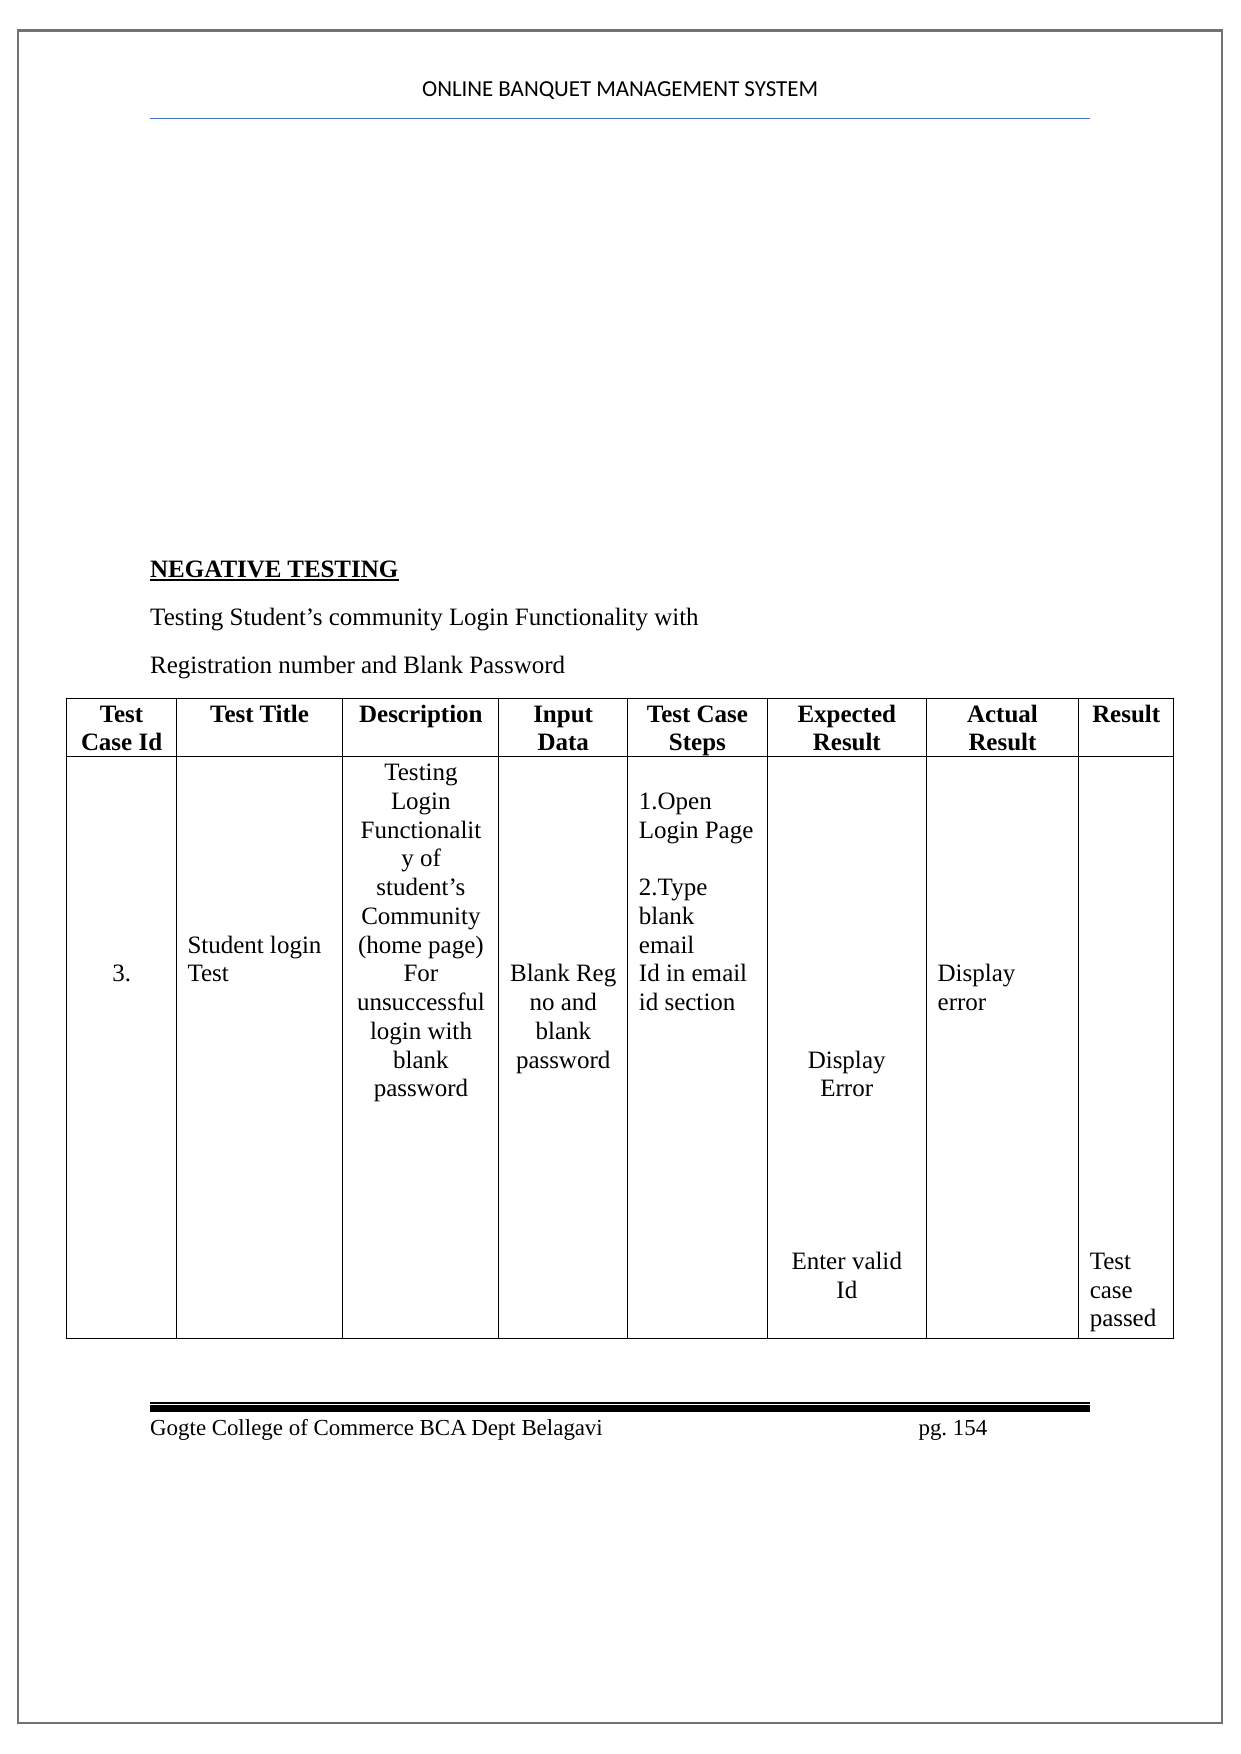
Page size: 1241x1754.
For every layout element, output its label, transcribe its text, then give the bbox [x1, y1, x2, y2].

table_cell 1.Open Login Page 2.Type blank email Id in email id section [628, 757, 767, 1337]
text Registration number and Blank Password [150, 650, 1090, 679]
table_header Description [343, 699, 498, 756]
table_cell 3. [67, 757, 176, 1337]
table_header Test Case Steps [628, 699, 767, 756]
table_cell Blank Reg no and blank password [499, 757, 627, 1337]
table_header Result [1079, 699, 1173, 756]
table_cell Testing Login Functionality of student’s Community (home page) For unsuccessful login with blank password [343, 757, 498, 1337]
table_cell Display Error Enter valid Id [768, 757, 926, 1337]
table_cell Display error [927, 757, 1078, 1337]
table_cell Test case passed [1079, 757, 1173, 1337]
table_header Actual Result [927, 699, 1078, 756]
text NEGATIVE TESTING [150, 554, 1090, 583]
table_header Input Data [499, 699, 627, 756]
text Testing Student’s community Login Functionality with [150, 602, 1090, 631]
table_header Test Case Id [67, 699, 176, 756]
table_cell Student login Test [177, 757, 342, 1337]
table_header Test Title [177, 699, 342, 756]
table_header Expected Result [768, 699, 926, 756]
